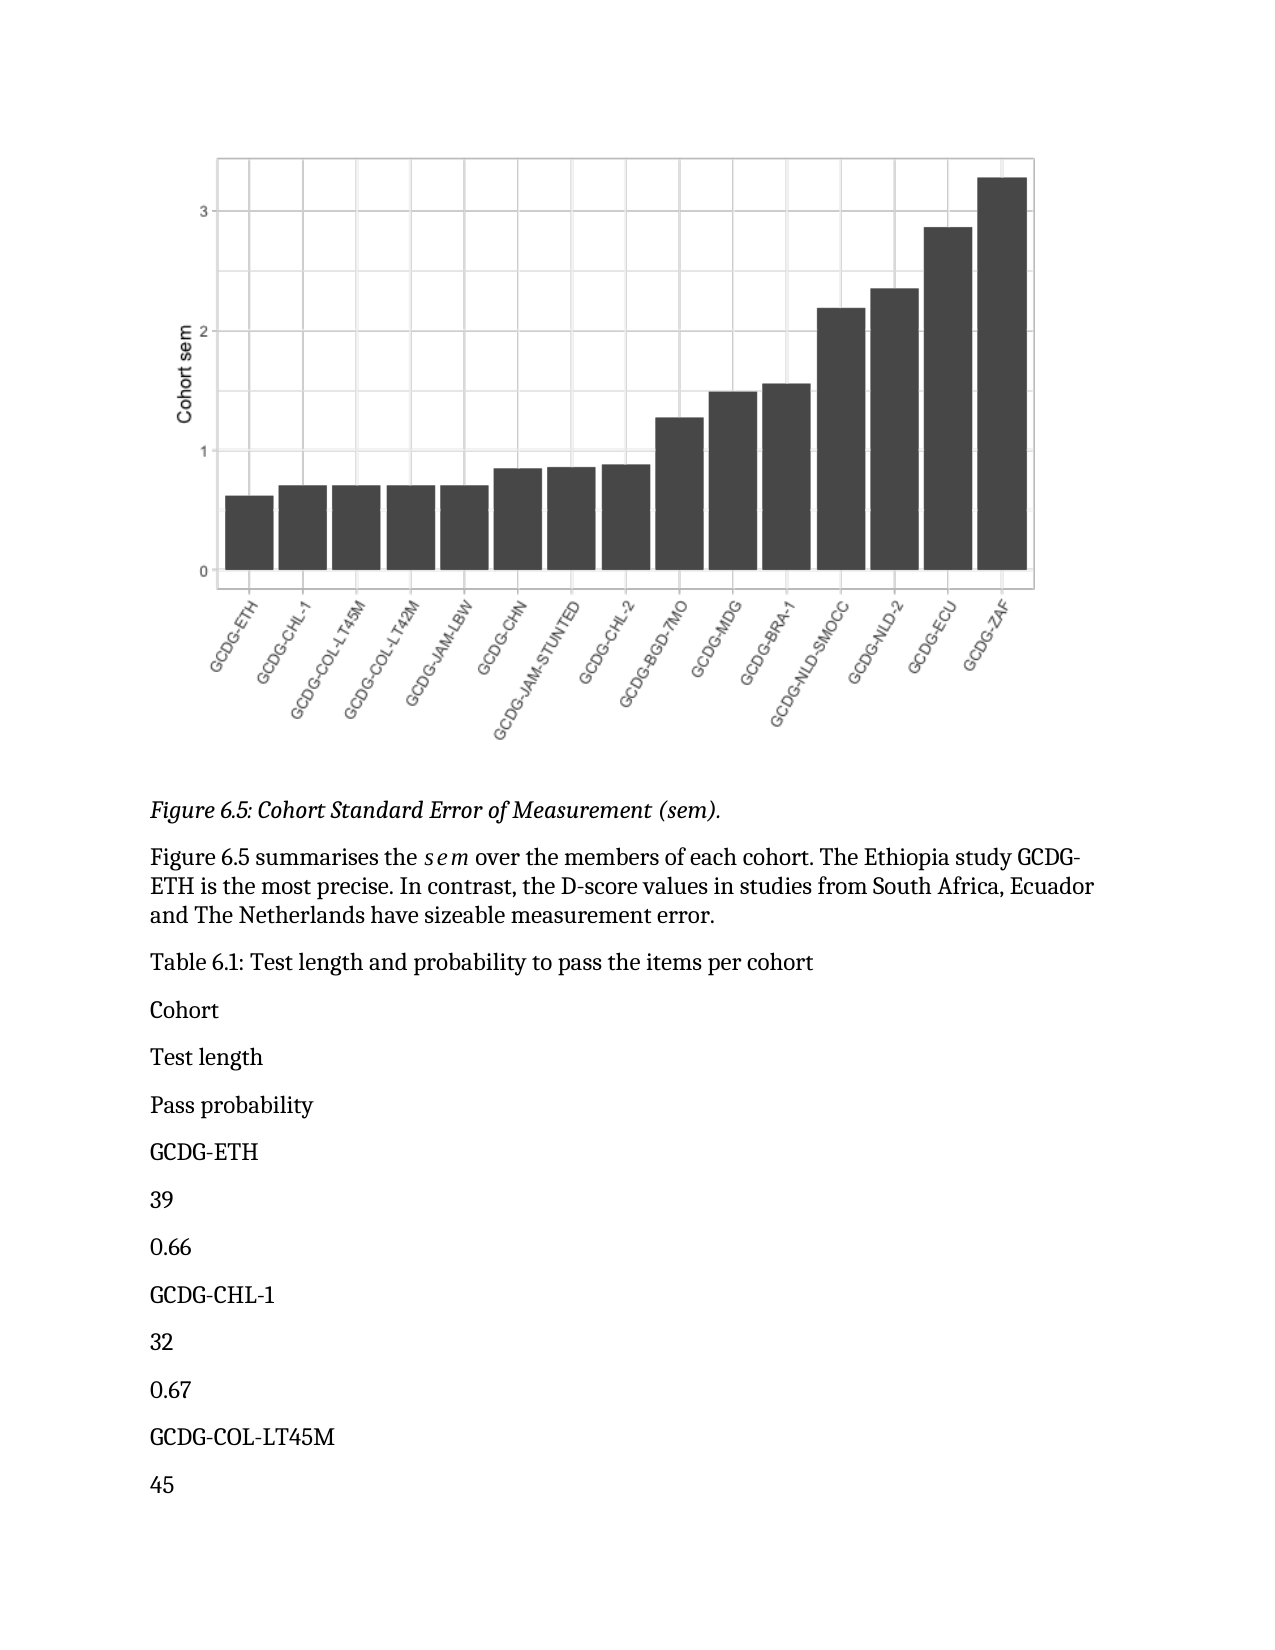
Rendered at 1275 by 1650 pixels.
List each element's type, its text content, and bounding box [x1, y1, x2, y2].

text 0.66 [150, 1233, 1125, 1262]
text 45 [150, 1471, 1125, 1499]
text GCDG-COL-LT45M [150, 1423, 1125, 1452]
text GCDG-CHL-1 [150, 1281, 1125, 1309]
text Pass probability [150, 1091, 1125, 1119]
picture [168, 150, 1044, 775]
text Test length [150, 1043, 1125, 1072]
text 32 [150, 1328, 1125, 1357]
text Figure 6.5 summarises the over the members of each cohort. The Ethiopia study GCDG-ETH is the most precise. In contrast, the D-score values in studies from South Africa, Ecuador and The Netherlands have sizeable measurement error. [150, 843, 1125, 929]
text Cohort [150, 996, 1125, 1024]
text Table 6.1: Test length and probability to pass the items per cohort [150, 948, 1125, 977]
text GCDG-ETH [150, 1138, 1125, 1167]
text 0.67 [150, 1376, 1125, 1404]
text Figure 6.5: Cohort Standard Error of Measurement (sem). [150, 796, 1125, 824]
text 39 [150, 1186, 1125, 1214]
